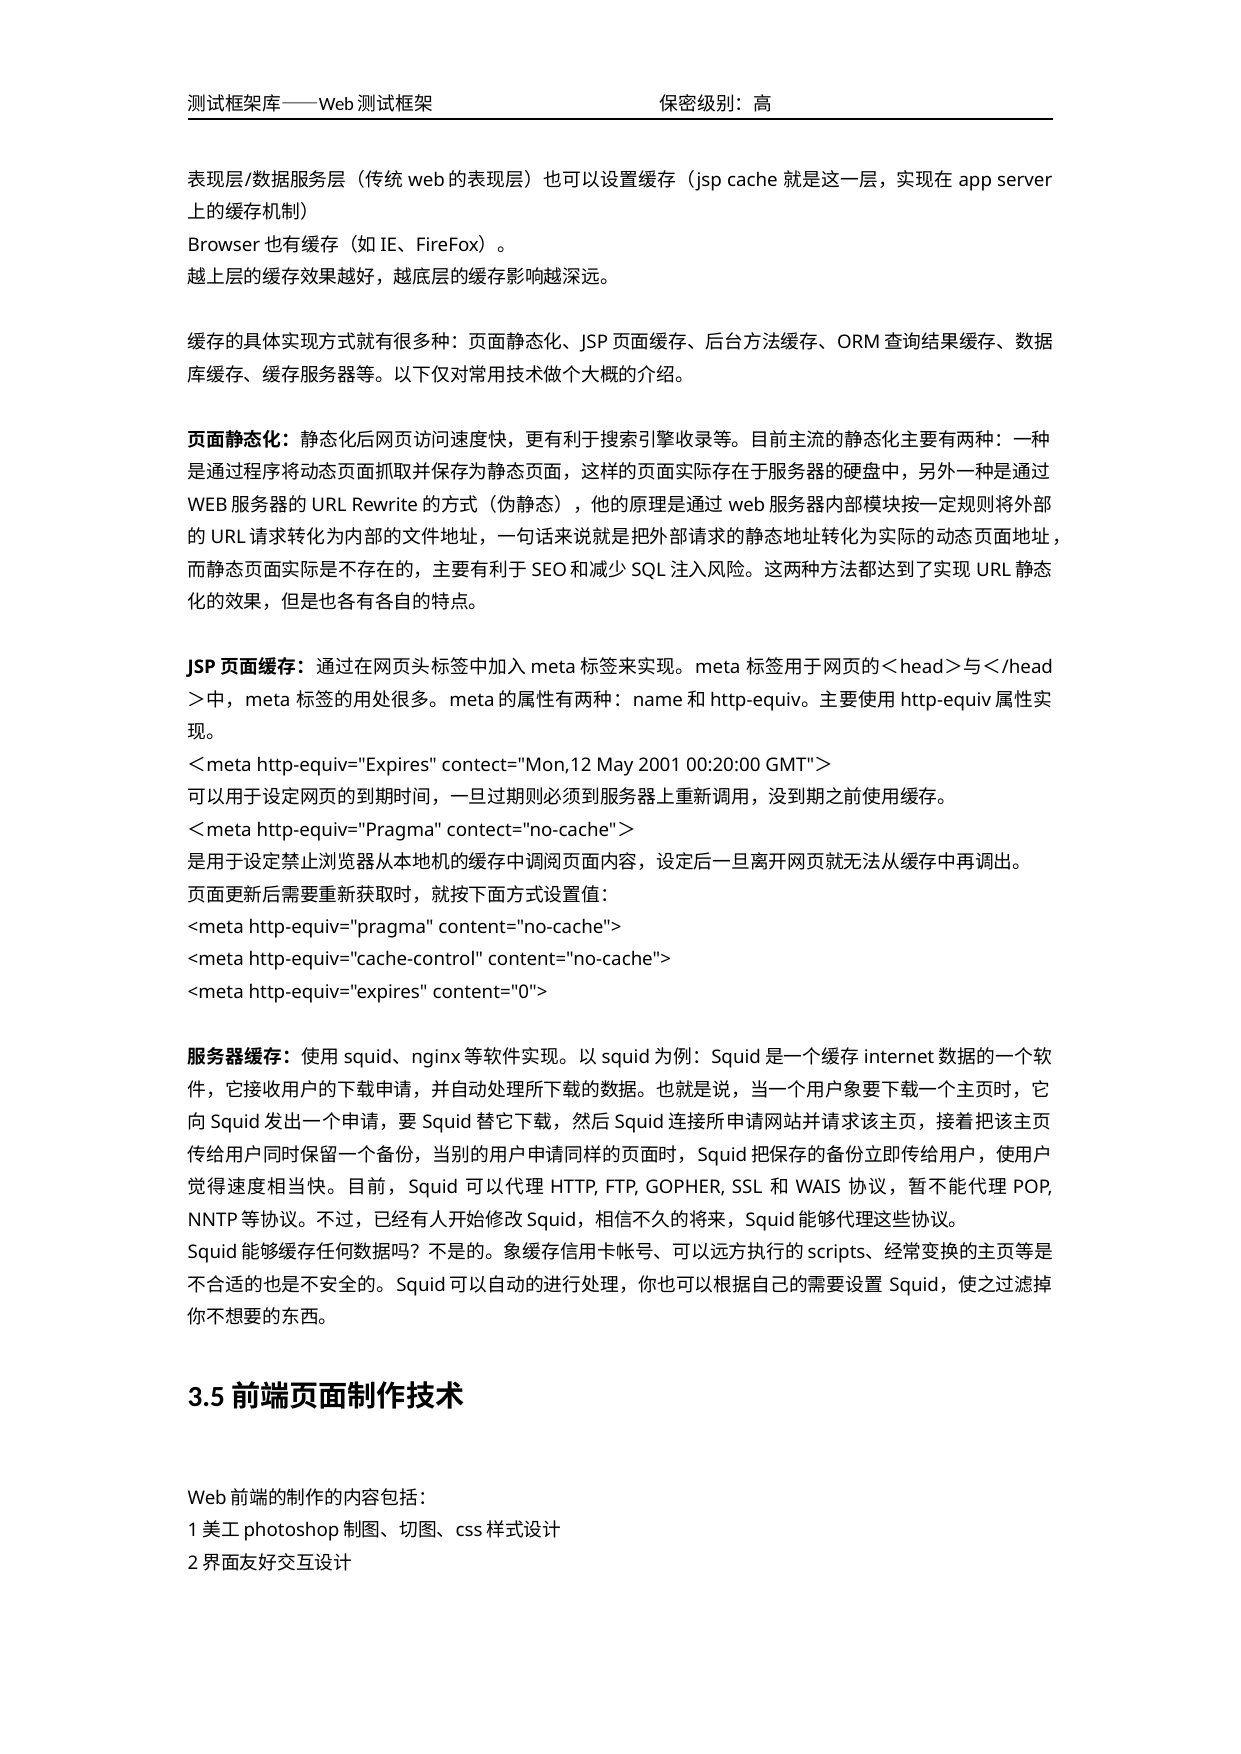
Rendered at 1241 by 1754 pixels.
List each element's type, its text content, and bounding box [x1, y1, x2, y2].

text 越上层的缓存效果越好，越底层的缓存影响越深远。 [187, 259, 1053, 292]
text <meta http-equiv="expires" content="0"> [187, 974, 1053, 1007]
text ＜meta http-equiv="Expires" contect="Mon,12 May 2001 00:20:00 GMT"＞ [187, 747, 1053, 779]
text 是用于设定禁止浏览器从本地机的缓存中调阅页面内容，设定后一旦离开网页就无法从缓存中再调出。 [187, 844, 1053, 877]
subtitle 3.5前端页面制作技术 [187, 1361, 1053, 1426]
text 可以用于设定网页的到期时间，一旦过期则必须到服务器上重新调用，没到期之前使用缓存。 [187, 779, 1053, 812]
text 页面静态化：静态化后网页访问速度快，更有利于搜索引擎收录等。目前主流的静态化主要有两种：一种是通过程序将动态页面抓取并保存为静态页面，这样的页面实际存在于服务器的硬盘中，另外一种是通过WEB服务器的 URL Rewrite的方式（伪静态），他的原理是通过web服务器内部模块按一定规则将外部的URL请求转化为内部的文件地址，一句话来说就是把外部请求的静态地址转化为实际的动态页面地址，而静态页面实际是不存在的，主要有利于SEO和减少SQL注入风险。这两种方法都达到了实现URL静态化的效果，但是也各有各自的特点。 [187, 422, 1053, 617]
text 1美工photoshop制图、切图、css样式设计 [187, 1512, 1053, 1545]
text 缓存的具体实现方式就有很多种：页面静态化、JSP页面缓存、后台方法缓存、ORM查询结果缓存、数据库缓存、缓存服务器等。以下仅对常用技术做个大概的介绍。 [187, 324, 1053, 389]
text JSP页面缓存：通过在网页头标签中加入meta标签来实现。meta 标签用于网页的＜head＞与＜/head＞中，meta 标签的用处很多。meta的属性有两种：name和http-equiv。主要使用http-equiv属性实现。 [187, 649, 1053, 747]
text <meta http-equiv="cache-control" content="no-cache"> [187, 942, 1053, 974]
text Browser也有缓存（如IE、FireFox）。 [187, 227, 1053, 259]
text <meta http-equiv="pragma" content="no-cache"> [187, 909, 1053, 942]
text 2界面友好交互设计 [187, 1545, 1053, 1577]
text ＜meta http-equiv="Pragma" contect="no-cache"＞ [187, 812, 1053, 844]
text 页面更新后需要重新获取时，就按下面方式设置值： [187, 877, 1053, 909]
text Squid能够缓存任何数据吗？不是的。象缓存信用卡帐号、可以远方执行的scripts、经常变换的主页等是不合适的也是不安全的。Squid可以自动的进行处理，你也可以根据自己的需要设置Squid，使之过滤掉你不想要的东西。 [187, 1234, 1053, 1332]
text 表现层/数据服务层（传统web的表现层）也可以设置缓存（jsp cache 就是这一层，实现在app server上的缓存机制） [187, 162, 1053, 227]
text Web前端的制作的内容包括： [187, 1480, 1053, 1512]
text 服务器缓存：使用squid、nginx等软件实现。以squid为例：Squid是一个缓存internet数据的一个软件，它接收用户的下载申请，并自动处理所下载的数据。也就是说，当一个用户象要下载一个主页时，它向Squid发出一个申请，要Squid替它下载，然后Squid连接所申请网站并请求该主页，接着把该主页传给用户同时保留一个备份，当别的用户申请同样的页面时，Squid把保存的备份立即传给用户，使用户觉得速度相当快。目前，Squid 可以代理HTTP, FTP, GOPHER, SSL 和 WAIS 协议，暂不能代理POP, NNTP等协议。不过，已经有人开始修改Squid，相信不久的将来，Squid能够代理这些协议。 [187, 1039, 1053, 1234]
